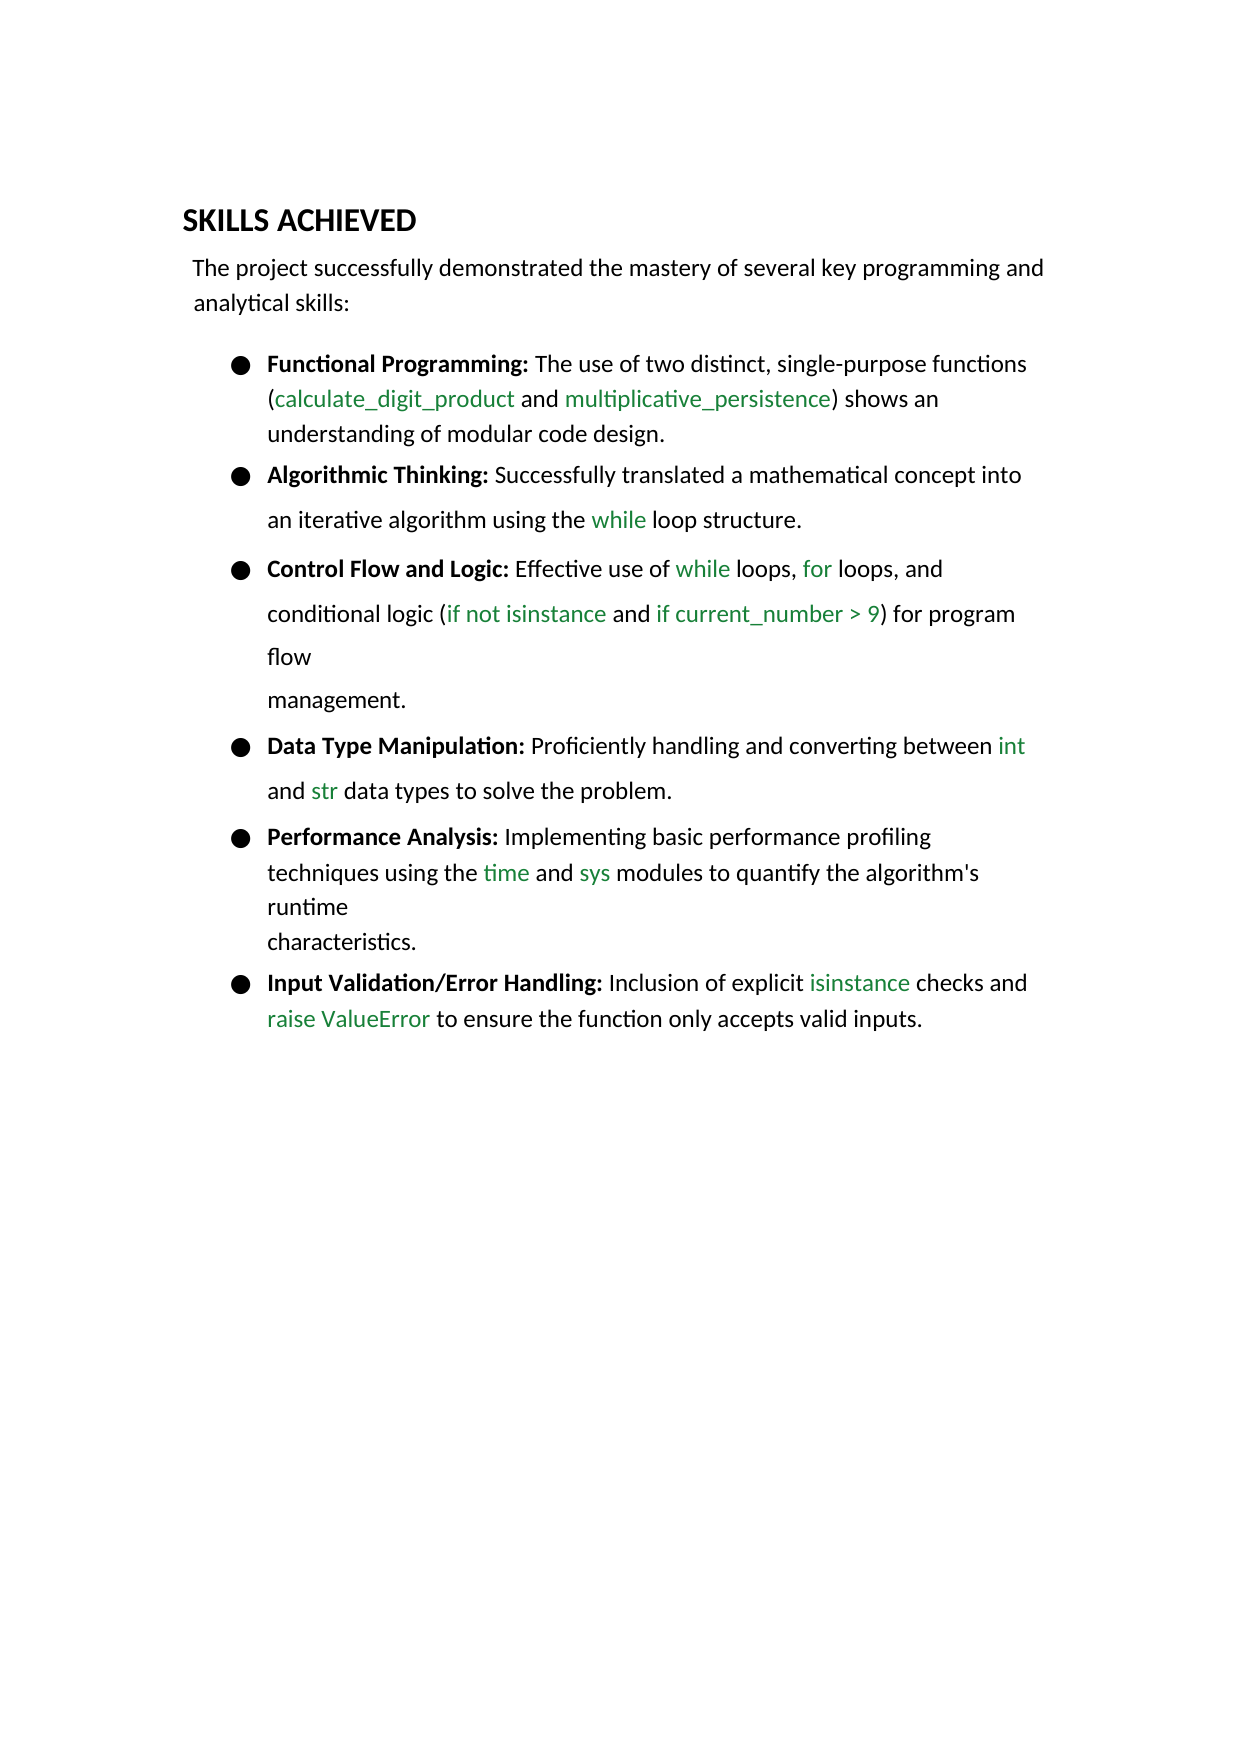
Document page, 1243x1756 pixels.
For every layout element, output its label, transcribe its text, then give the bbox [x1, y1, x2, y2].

subtitle SKILLS ACHIEVED [182, 199, 1243, 240]
list Data Type Manipulation: Proficiently handling and converting between int and str data types to solve the problem. [229, 728, 1068, 806]
list Input Validation/Error Handling: Inclusion of explicit isinstance checks and raise ValueError to ensure the function only accepts valid inputs. [229, 965, 1080, 1034]
list Algorithmic Thinking: Successfully translated a mathematical concept into an iterative algorithm using the while loop structure. [229, 457, 1051, 535]
list Performance Analysis: Implementing basic performance profiling techniques using the time and sys modules to quantify the algorithm's runtime [229, 819, 1047, 922]
text The project successfully demonstrated the mastery of several key programming and analytical skills: [192, 252, 1085, 317]
text characteristics. [267, 926, 1243, 957]
list Control Flow and Logic: Effective use of while loops, for loops, and conditional logic (if not isinstance and if current_number > 9) for program flow [229, 551, 1061, 672]
list Functional Programming: The use of two distinct, single-purpose functions (calculate_digit_product and multiplicative_persistence) shows an understanding of modular code design. [229, 346, 1089, 449]
text management. [267, 685, 1243, 715]
